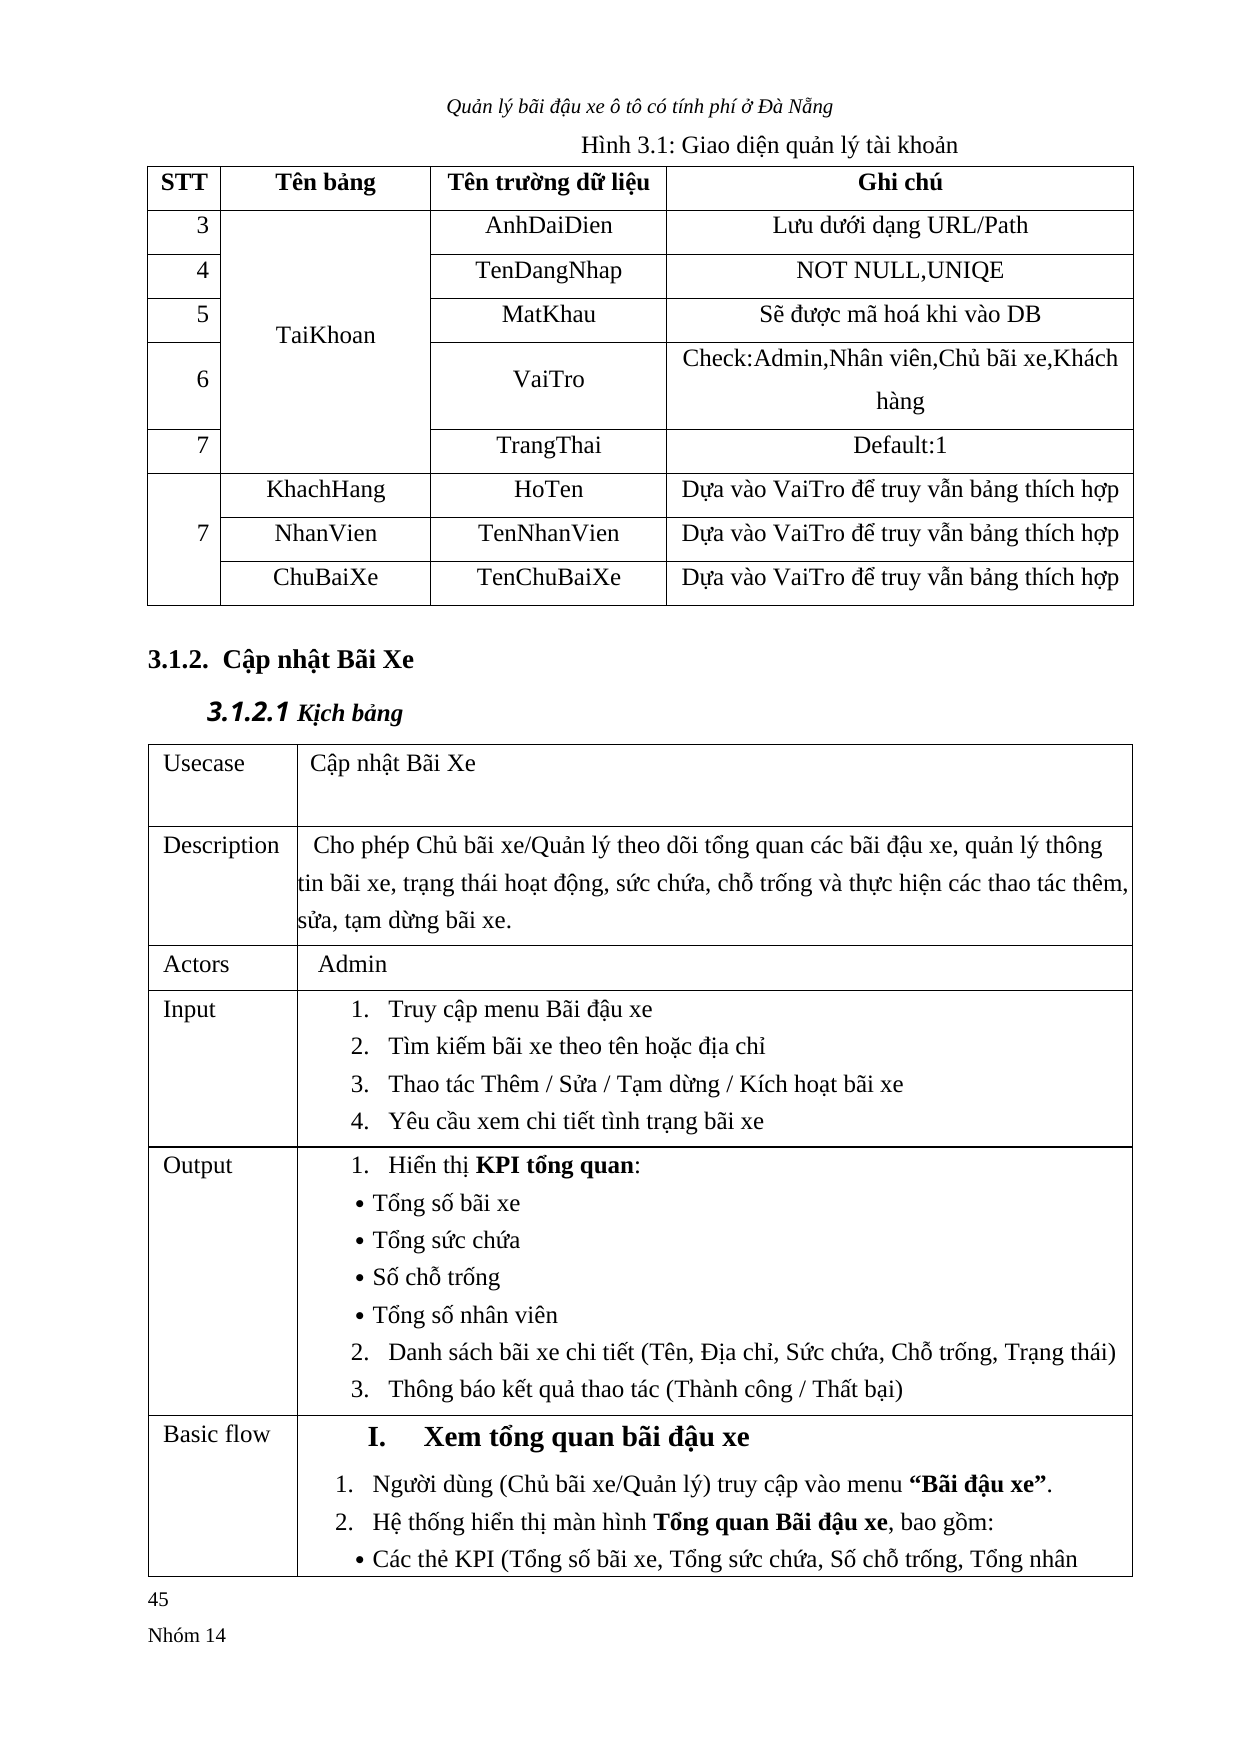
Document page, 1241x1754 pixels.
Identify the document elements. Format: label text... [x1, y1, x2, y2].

table_cell Dựa vào VaiTro để truy vẫn bảng thích hợp [667, 562, 1133, 605]
table_cell Actors [149, 946, 297, 990]
table_cell Admin [298, 946, 1132, 990]
table_cell Input [149, 991, 297, 1146]
subtitle Kịch bảng [207, 692, 1134, 729]
table_cell [148, 211, 220, 254]
table_cell TenDangNhap [431, 255, 666, 298]
table_cell NOT NULL,UNIQE [667, 255, 1133, 298]
table_cell [148, 299, 220, 342]
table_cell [298, 1416, 1132, 1576]
table_cell [148, 343, 220, 429]
table_cell 7 [148, 474, 220, 605]
table_cell KhachHang [221, 474, 430, 517]
table_cell Cho phép Chủ bãi xe/Quản lý theo dõi tổng quan các bãi đậu xe, quản lý thông tin bãi xe, trạng thái hoạt động, sức chứa, chỗ trống và thực hiện các thao tác thêm, sửa, tạm dừng bãi xe. [298, 827, 1132, 945]
table_header Tên trường dữ liệu [431, 167, 666, 209]
table_cell Dựa vào VaiTro để truy vẫn bảng thích hợp [667, 518, 1133, 561]
table_cell Dựa vào VaiTro để truy vẫn bảng thích hợp [667, 474, 1133, 517]
table_cell NhanVien [221, 518, 430, 561]
table_cell TrangThai [431, 430, 666, 473]
table_header Tên bảng [221, 167, 430, 209]
table_cell [148, 255, 220, 298]
table_cell TenNhanVien [431, 518, 666, 561]
table_cell Basic flow [149, 1416, 297, 1576]
table_cell Check:Admin,Nhân viên,Chủ bãi xe,Khách hàng [667, 343, 1133, 429]
table_header STT [148, 167, 220, 209]
table_header Usecase [149, 745, 297, 826]
subtitle Cập nhật Bãi Xe [148, 643, 1134, 675]
table_cell Hiển thị KPI tổng quan: Tổng số bãi xe Tổng sức chứa Số chỗ trống Tổng số nhân viên Danh sách bãi xe chi tiết (Tên, Địa chỉ, Sức chứa, Chỗ trống, Trạng thái) Thông báo kết quả thao tác (Thành công / Thất bại) [298, 1148, 1132, 1415]
table_cell Sẽ được mã hoá khi vào DB [667, 299, 1133, 342]
table_cell TaiKhoan [221, 211, 430, 473]
subtitle Giao diện quản lý tài khoản [354, 131, 1134, 159]
table_cell MatKhau [431, 299, 666, 342]
table_cell HoTen [431, 474, 666, 517]
table_cell [148, 430, 220, 473]
table_cell Description [149, 827, 297, 945]
table_cell TenChuBaiXe [431, 562, 666, 605]
table_cell VaiTro [431, 343, 666, 429]
table_header Cập nhật Bãi Xe [298, 745, 1132, 826]
table_cell AnhDaiDien [431, 211, 666, 254]
table_cell Truy cập menu Bãi đậu xe Tìm kiếm bãi xe theo tên hoặc địa chỉ Thao tác Thêm / Sửa / Tạm dừng / Kích hoạt bãi xe Yêu cầu xem chi tiết tình trạng bãi xe [298, 991, 1132, 1146]
table_header Ghi chú [667, 167, 1133, 209]
table_cell ChuBaiXe [221, 562, 430, 605]
table_cell Output [149, 1148, 297, 1415]
table_cell Default:1 [667, 430, 1133, 473]
table_cell Lưu dưới dạng URL/Path [667, 211, 1133, 254]
